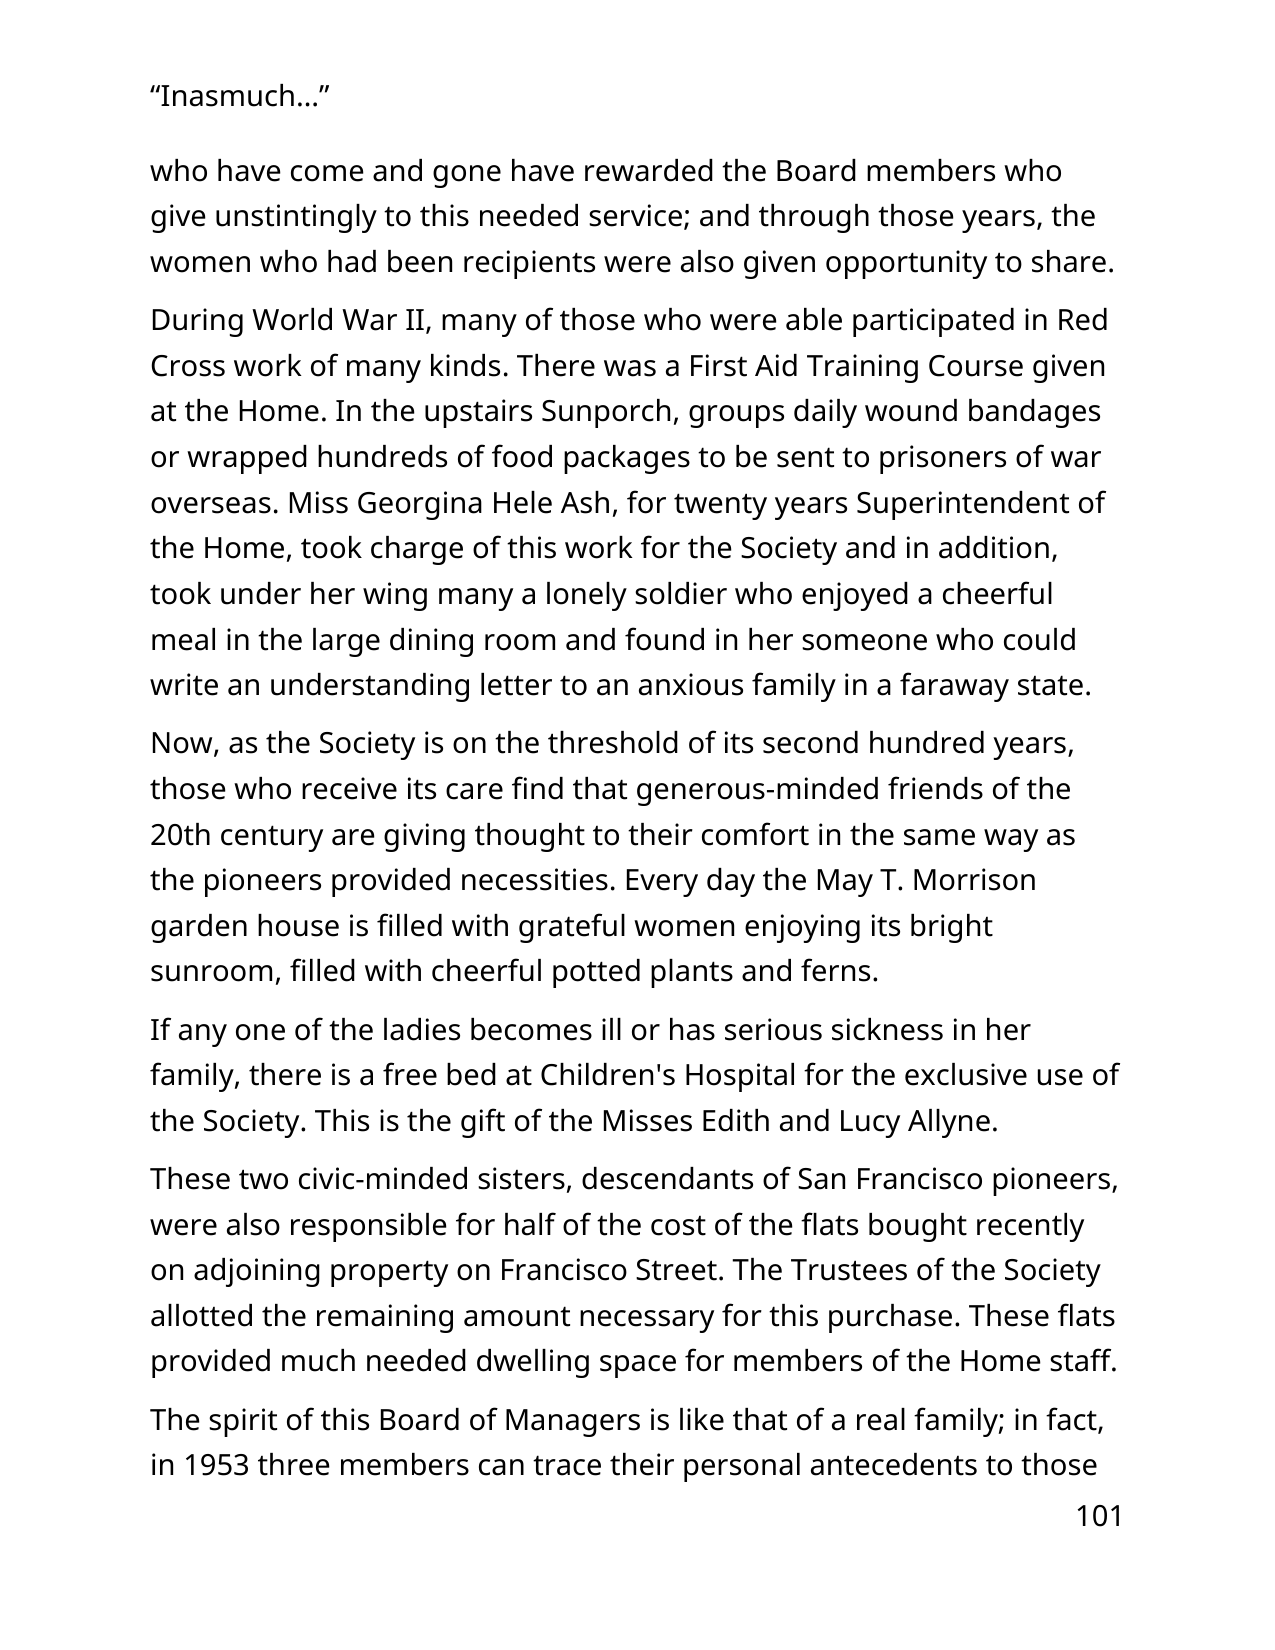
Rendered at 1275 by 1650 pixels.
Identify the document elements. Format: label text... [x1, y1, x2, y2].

text Now, as the Society is on the threshold of its second hundred years, those who receive its care find that generous-minded friends of the 20th century are giving thought to their comfort in the same way as the pioneers provided necessities. Every day the May T. Morrison garden house is filled with grateful women enjoying its bright sunroom, filled with cheerful potted plants and ferns. [150, 722, 1125, 990]
text If any one of the ladies becomes ill or has serious sickness in her family, there is a free bed at Children's Hospital for the exclusive use of the Society. This is the gift of the Misses Edith and Lucy Allyne. [150, 1009, 1125, 1140]
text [150, 150, 1125, 281]
text During World War II, many of those who were able participated in Red Cross work of many kinds. There was a First Aid Training Course given at the Home. In the upstairs Sunporch, groups daily wound bandages or wrapped hundreds of food packages to be sent to prisoners of war overseas. Miss Georgina Hele Ash, for twenty years Superintendent of the Home, took charge of this work for the Society and in addition, took under her wing many a lonely soldier who enjoyed a cheerful meal in the large dining room and found in her someone who could write an understanding letter to an anxious family in a faraway state. [150, 299, 1125, 704]
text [150, 1399, 1125, 1484]
text These two civic-minded sisters, descendants of San Francisco pioneers, were also responsible for half of the cost of the flats bought recently on adjoining property on Francisco Street. The Trustees of the Society allotted the remaining amount necessary for this purchase. These flats provided much needed dwelling space for members of the Home staff. [150, 1158, 1125, 1380]
